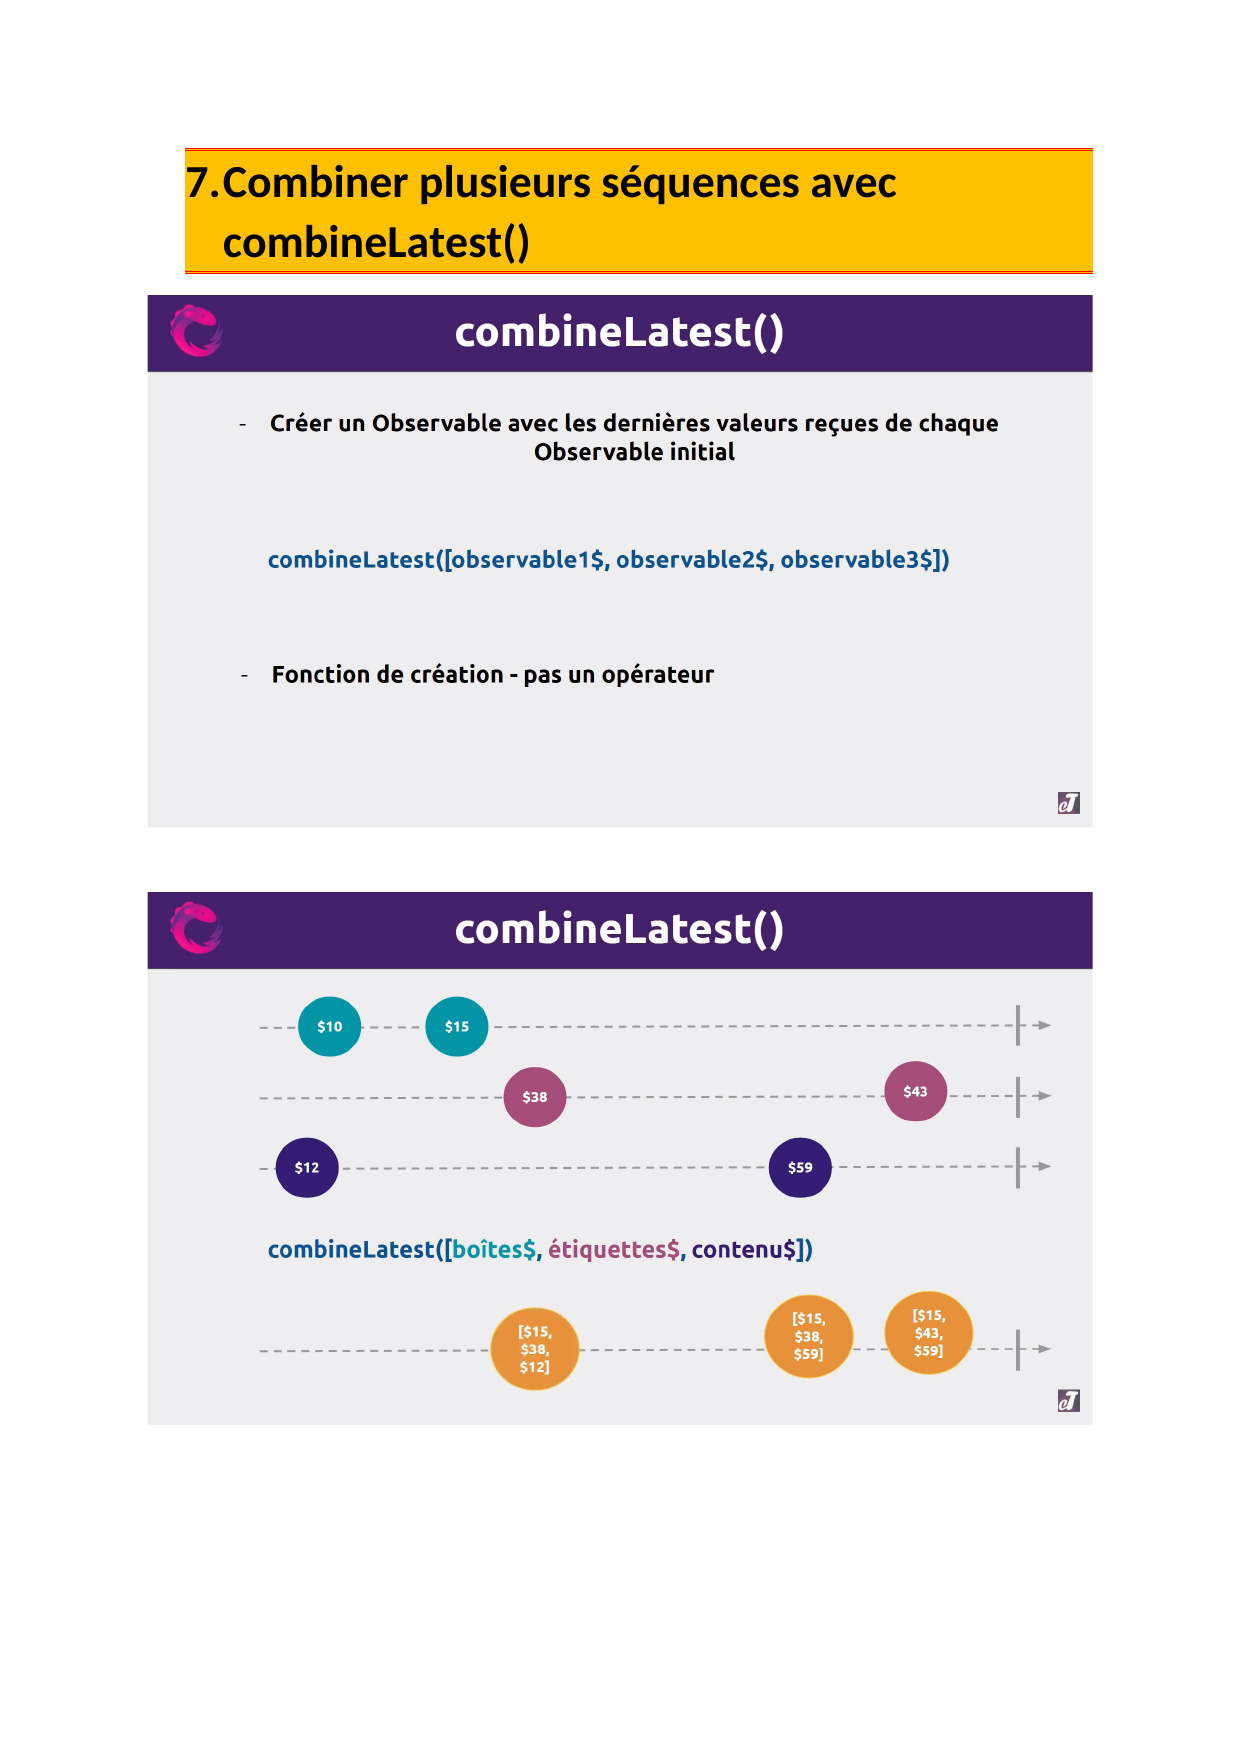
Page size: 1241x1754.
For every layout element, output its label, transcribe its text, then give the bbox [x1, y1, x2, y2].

picture [147, 295, 1093, 827]
picture [147, 892, 1093, 1425]
text Combiner plusieurs séquences avec combineLatest() [185, 151, 1093, 271]
